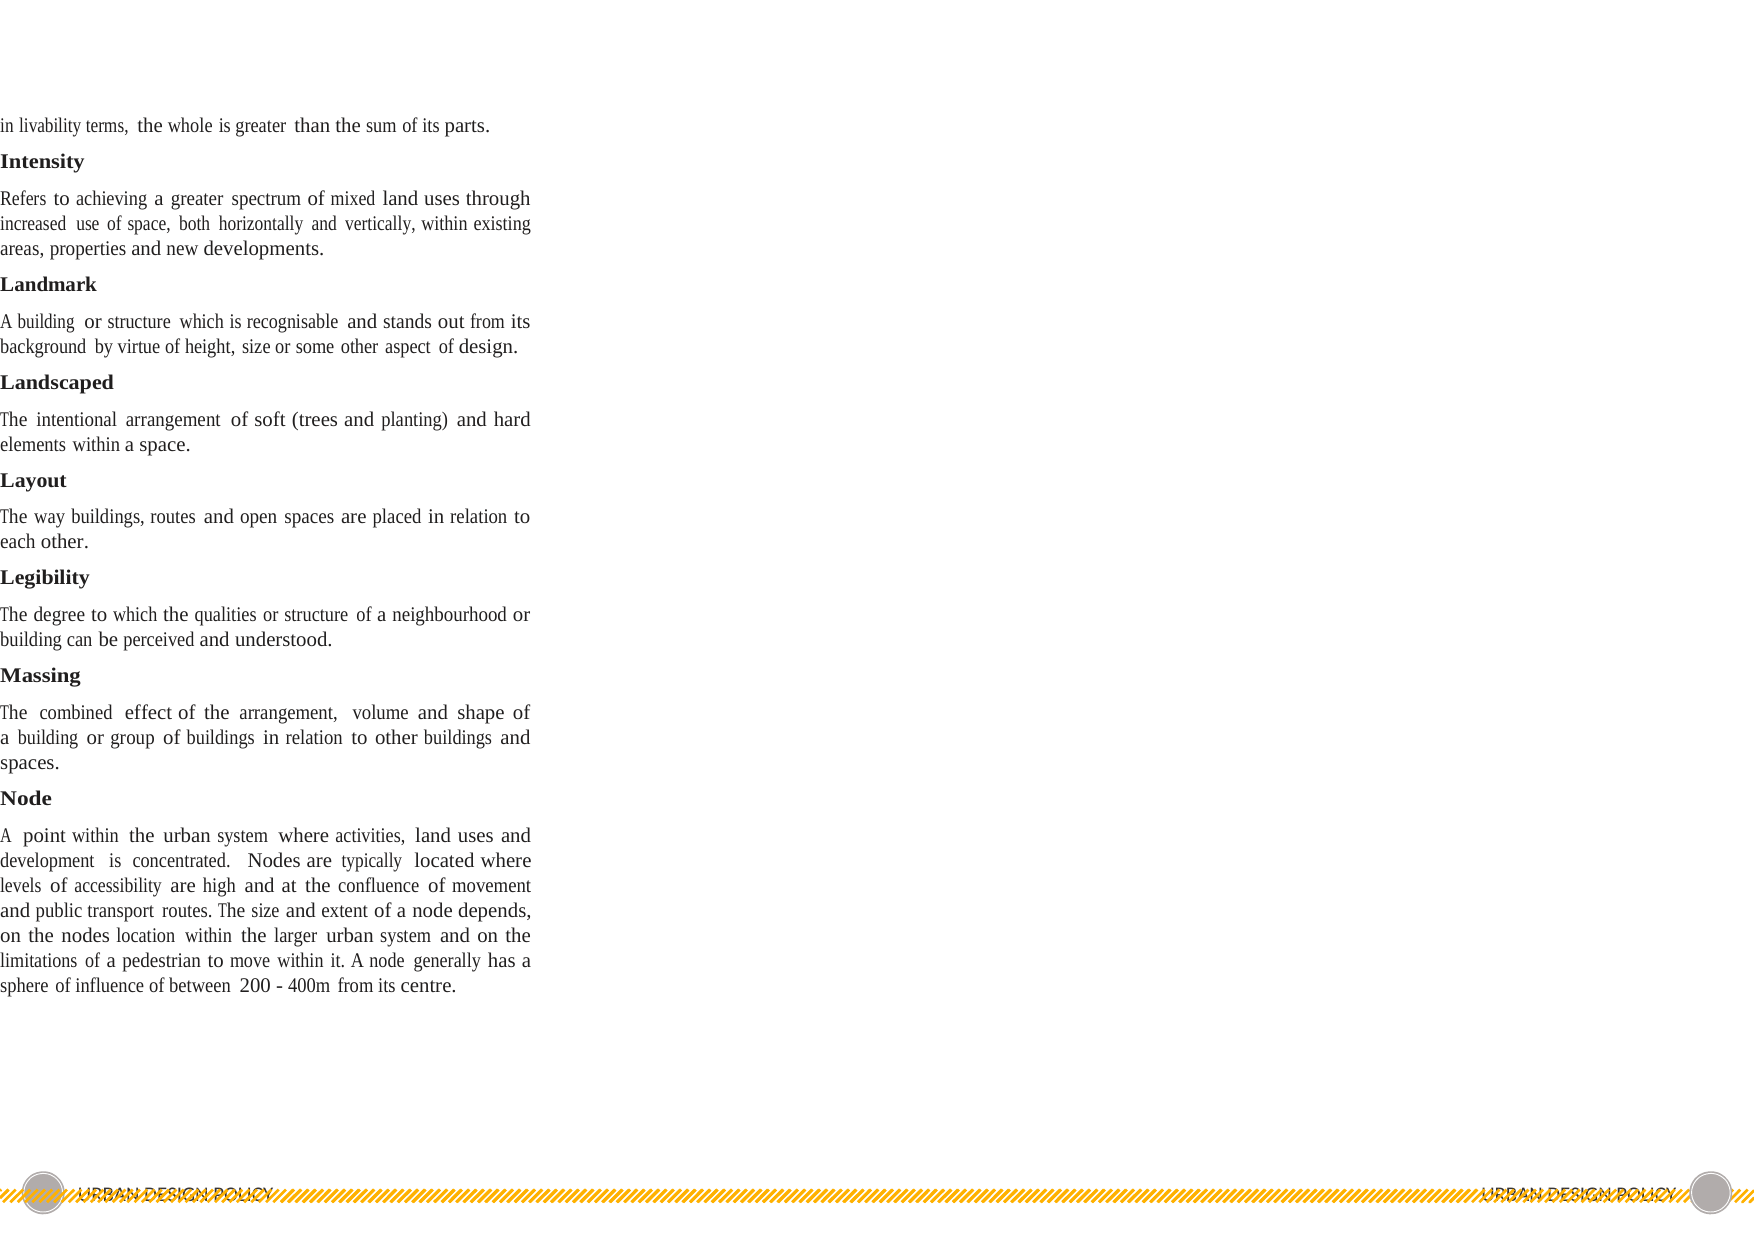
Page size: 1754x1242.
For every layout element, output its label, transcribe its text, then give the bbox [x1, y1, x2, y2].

text The intentional arrangement of soft (trees and planting) and hard elements within a space. [0, 407, 531, 456]
text Massing [0, 663, 93, 687]
text Landmark [0, 272, 109, 296]
text Landscaped [0, 370, 127, 394]
text A point within the urban system where activities, land uses and development is concentrated. Nodes are typically located where levels of accessibility are high and at the confluence of movement and public transport routes. The size and extent of a node depends, on the nodes location within the larger urban system and on the limitations of a pedestrian to move within it. A node generally has a sphere of influence of between 200 - 400m from its centre. [0, 822, 531, 997]
text Legibility [0, 565, 102, 589]
text The combined effect of the arrangement, volume and shape of a building or group of buildings in relation to other buildings and spaces. [0, 700, 531, 774]
text Layout [0, 467, 79, 492]
text Refers to achieving a greater spectrum of mixed land uses through increased use of space, both horizontally and vertically, within existing areas, properties and new developments. [0, 186, 531, 260]
text Intensity [0, 149, 98, 173]
text The way buildings, routes and open spaces are placed in relation to each other. [0, 504, 531, 553]
text in livability terms, the whole is greater than the sum of its parts. [0, 112, 494, 137]
text The degree to which the qualities or structure of a neighbourhood or building can be perceived and understood. [0, 602, 531, 651]
text Node [0, 786, 64, 810]
text A building or structure which is recognisable and stands out from its background by virtue of height, size or some other aspect of design. [0, 309, 531, 358]
